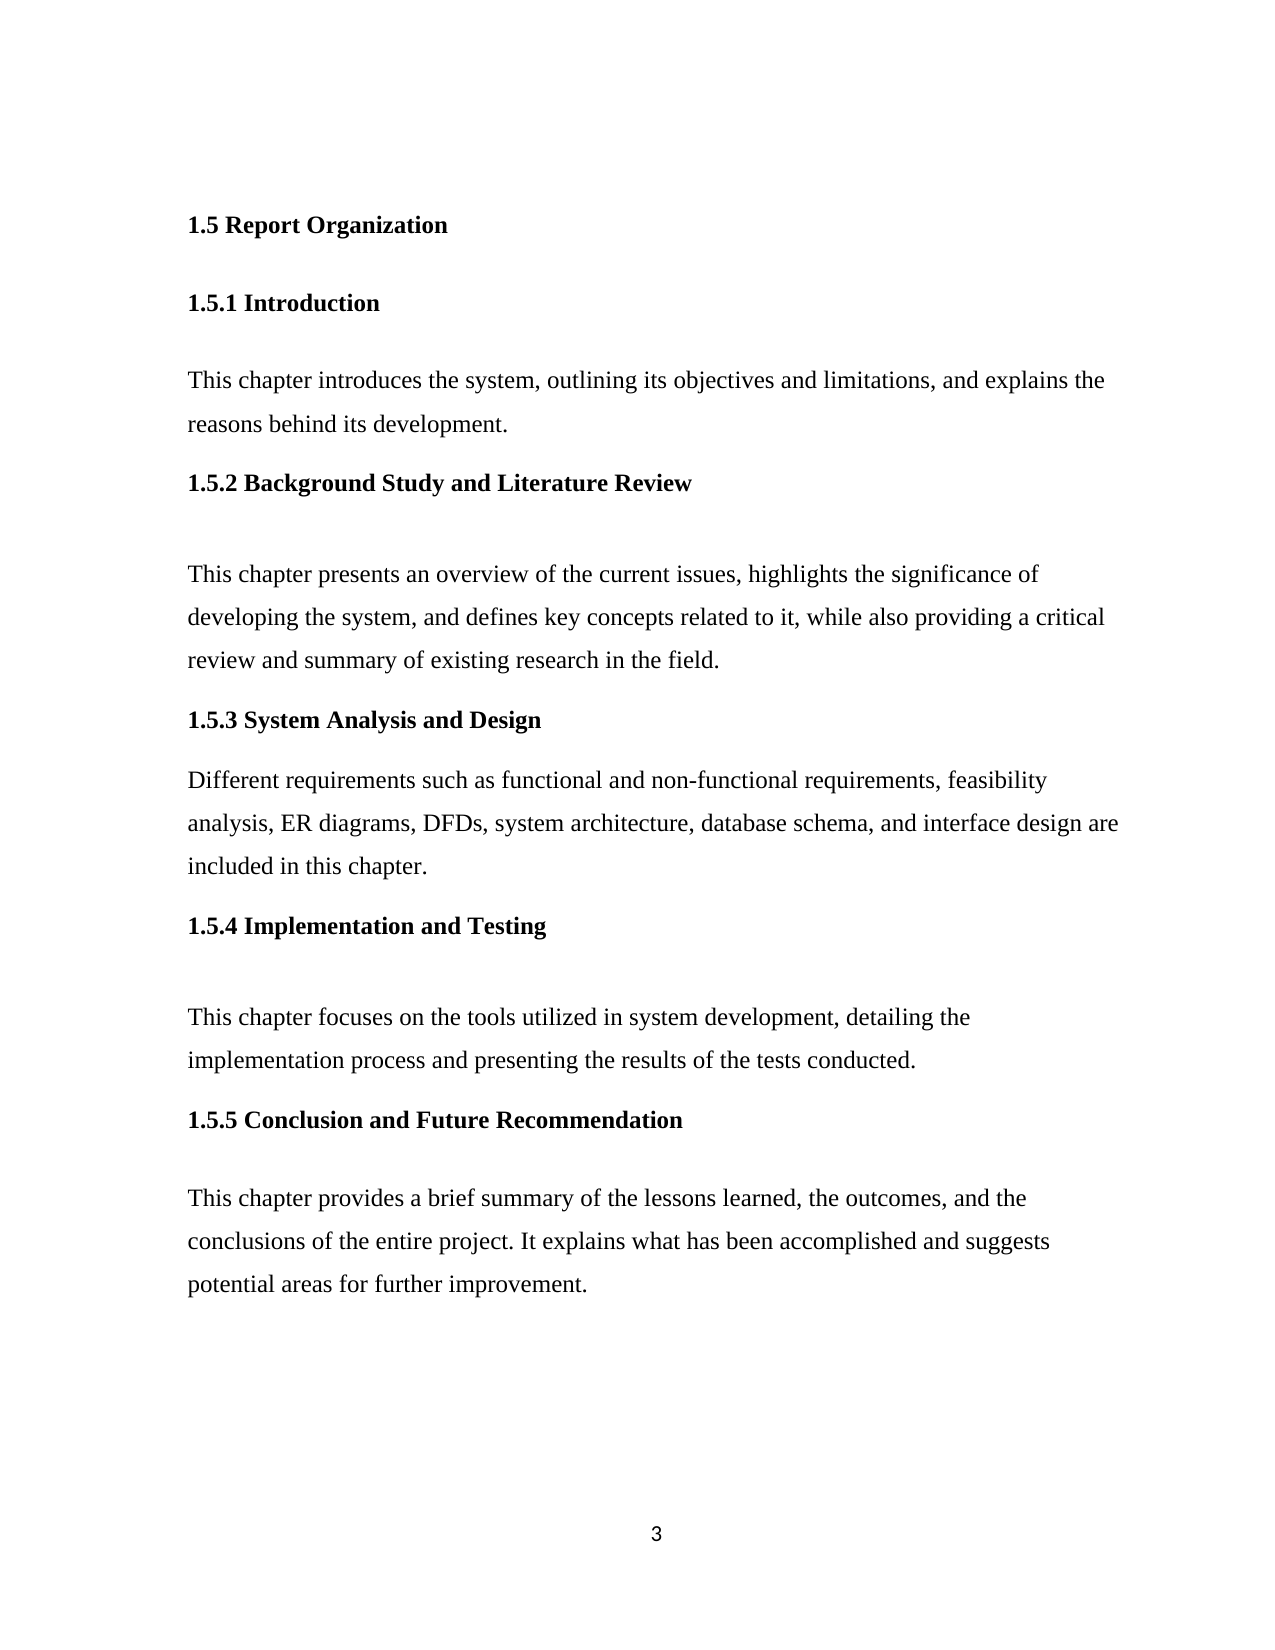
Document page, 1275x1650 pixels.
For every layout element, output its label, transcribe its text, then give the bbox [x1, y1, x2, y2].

text 1.5.3 System Analysis and Design [187, 705, 1125, 734]
subtitle 1.5.5 Conclusion and Future Recommendation [187, 1105, 1125, 1134]
text Different requirements such as functional and non-functional requirements, feasibility analysis, ER diagrams, DFDs, system architecture, database schema, and interface design are included in this chapter. [187, 765, 1125, 880]
subtitle 1.5.1 Introduction [187, 288, 1125, 316]
text This chapter focuses on the tools utilized in system development, detailing the implementation process and presenting the results of the tests conducted. [187, 1002, 1125, 1074]
text This chapter provides a brief summary of the lessons learned, the outcomes, and the conclusions of the entire project. It explains what has been accomplished and suggests potential areas for further improvement. [187, 1183, 1125, 1298]
text This chapter presents an overview of the current issues, highlights the significance of developing the system, and defines key concepts related to it, while also providing a critical review and summary of existing research in the field. [187, 559, 1125, 674]
subtitle 1.5 Report Organization [187, 210, 1125, 238]
text This chapter introduces the system, outlining its objectives and limitations, and explains the reasons behind its development. [187, 366, 1125, 437]
subtitle 1.5.4 Implementation and Testing [187, 911, 1125, 940]
subtitle 1.5.2 Background Study and Literature Review [187, 468, 1125, 497]
